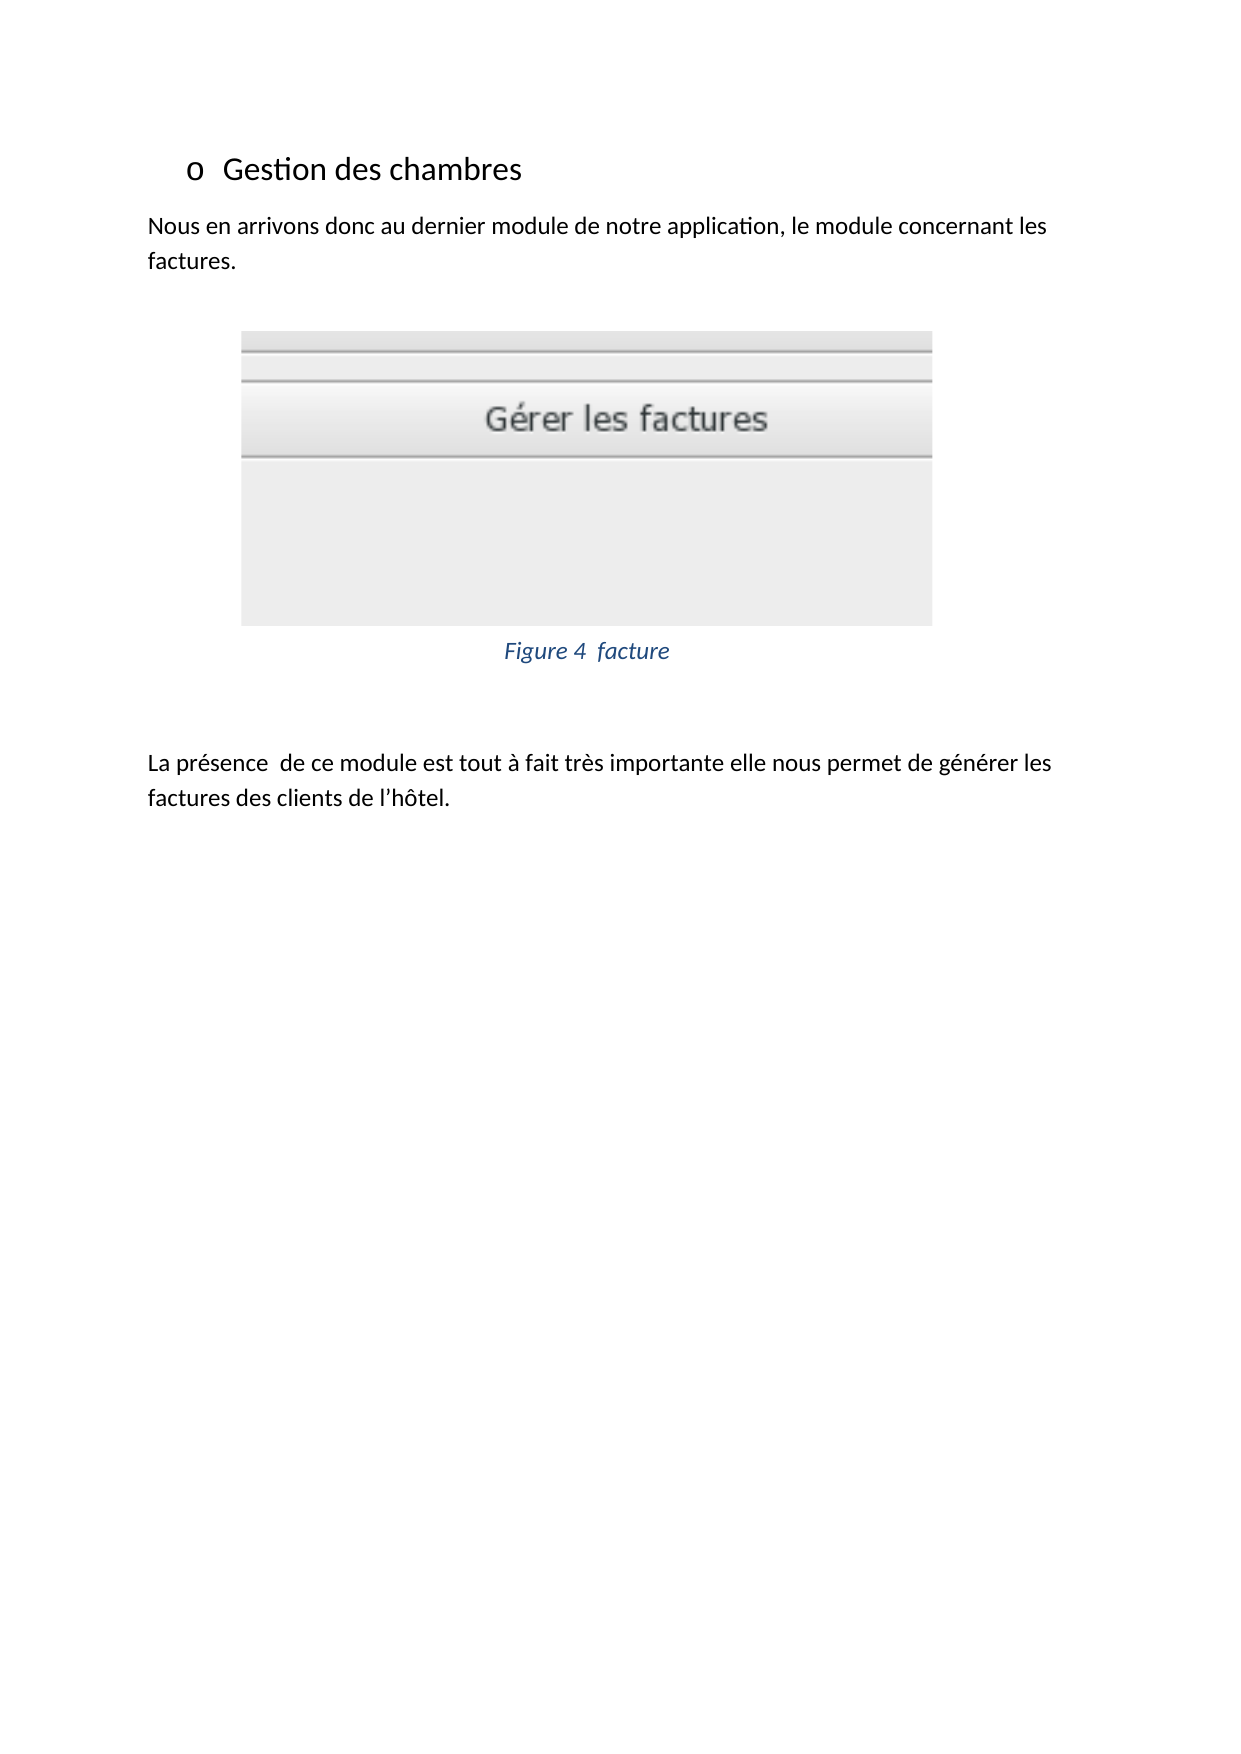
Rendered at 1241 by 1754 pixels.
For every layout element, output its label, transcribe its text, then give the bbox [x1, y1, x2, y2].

text Nous en arrivons donc au dernier module de notre application, le module concernant les factures. [148, 210, 1093, 276]
list Gestion des chambres [185, 148, 1093, 190]
text La présence de ce module est tout à fait très importante elle nous permet de générer les factures des clients de l’hôtel. [148, 748, 1093, 813]
picture [241, 331, 933, 626]
